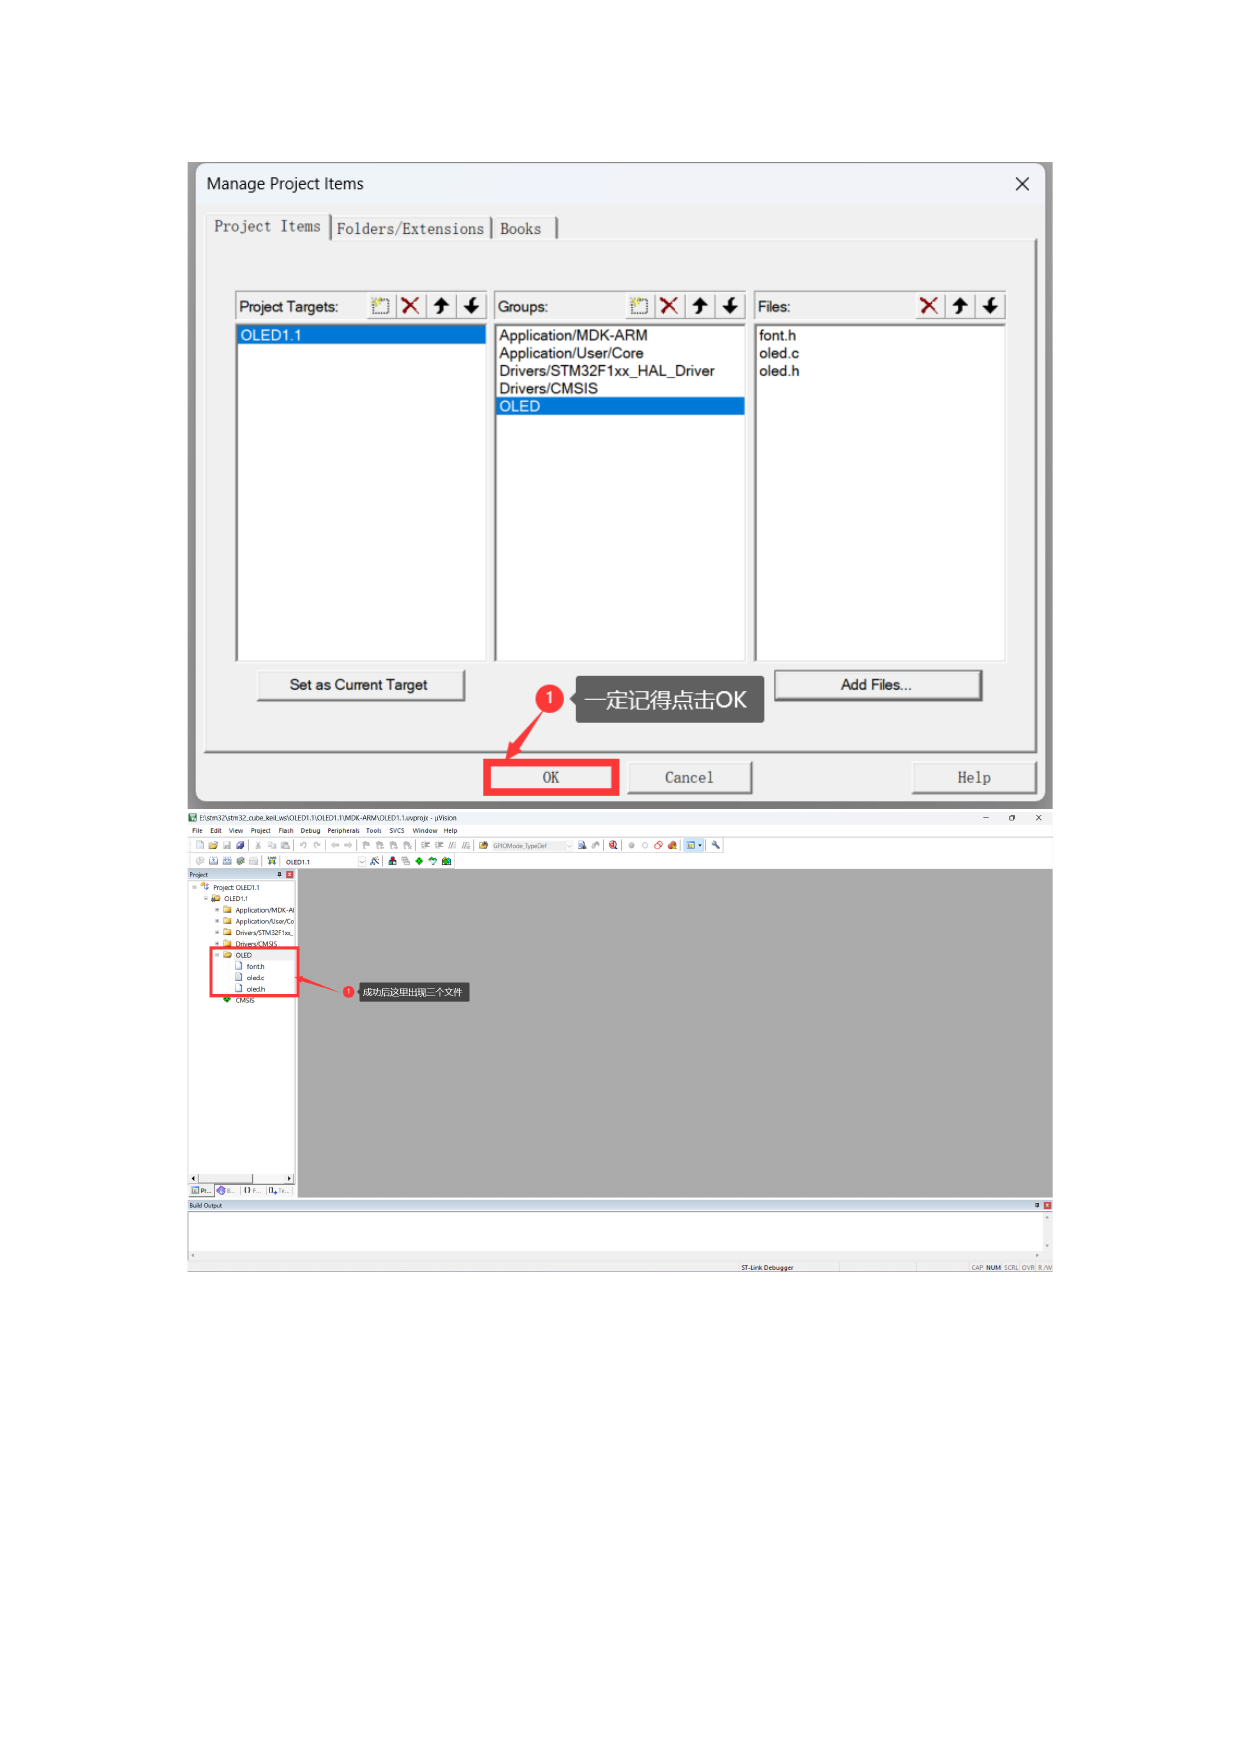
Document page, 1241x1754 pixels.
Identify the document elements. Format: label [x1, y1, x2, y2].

picture [187, 812, 1053, 1272]
picture [187, 162, 1053, 809]
